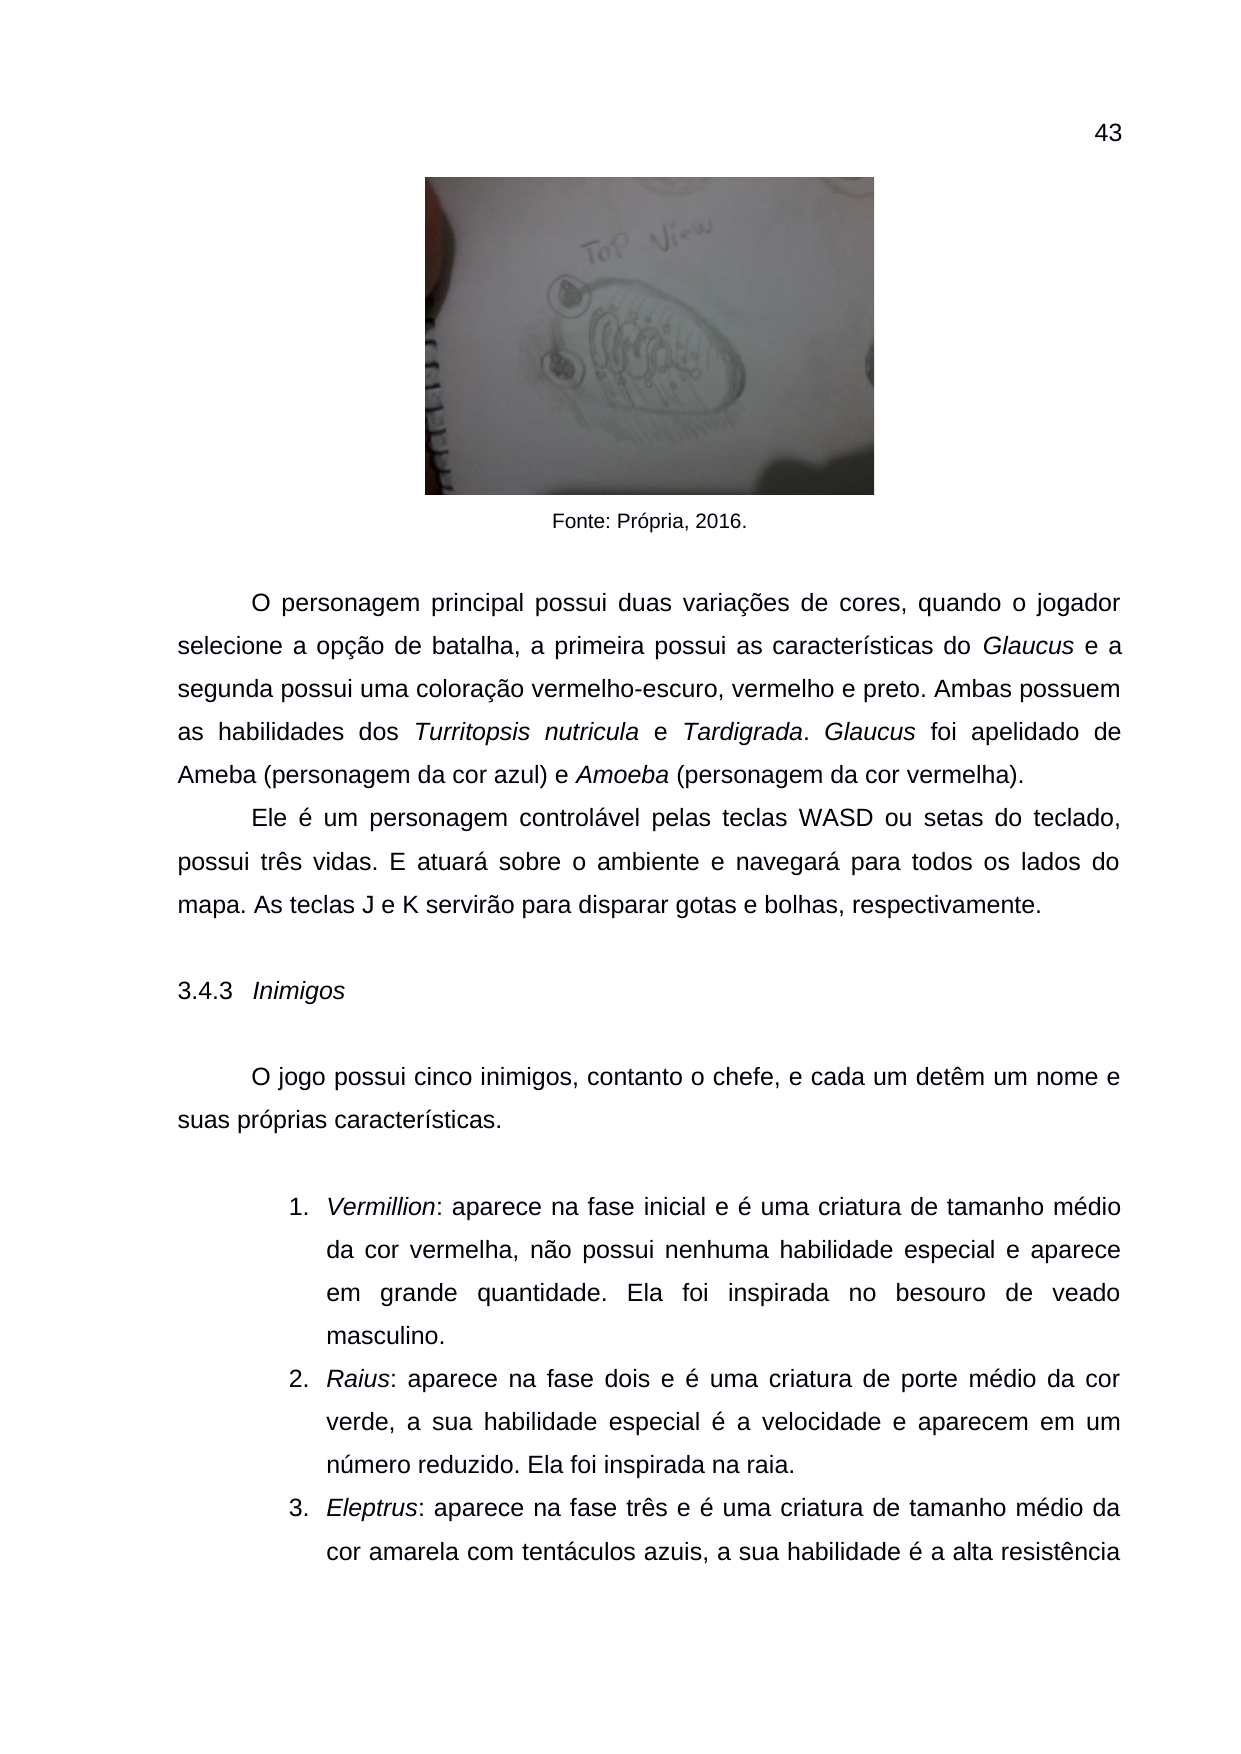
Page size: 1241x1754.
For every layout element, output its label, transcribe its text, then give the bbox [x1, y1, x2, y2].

subtitle Inimigos [177, 976, 1122, 1005]
text O jogo possui cinco inimigos, contanto o chefe, e cada um detêm um nome e suas próprias características. [177, 1062, 1122, 1134]
text Ele é um personagem controlável pelas teclas WASD ou setas do teclado, possui três vidas. E atuará sobre o ambiente e navegará para todos os lados do mapa. As teclas J e K servirão para disparar gotas e bolhas, respectivamente. [177, 803, 1122, 918]
list Vermillion: aparece na fase inicial e é uma criatura de tamanho médio da cor vermelha, não possui nenhuma habilidade especial e aparece em grande quantidade. Ela foi inspirada no besouro de veado masculino. [288, 1192, 1122, 1350]
text Fonte: Própria, 2016. [177, 509, 1122, 533]
list Raius: aparece na fase dois e é uma criatura de porte médio da cor verde, a sua habilidade especial é a velocidade e aparecem em um número reduzido. Ela foi inspirada na raia. [288, 1364, 1122, 1479]
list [288, 1493, 1122, 1565]
picture [425, 177, 875, 495]
text O personagem principal possui duas variações de cores, quando o jogador selecione a opção de batalha, a primeira possui as características do Glaucus e a segunda possui uma coloração vermelho-escuro, vermelho e preto. Ambas possuem as habilidades dos Turritopsis nutricula e Tardigrada. Glaucus foi apelidado de Ameba (personagem da cor azul) e Amoeba (personagem da cor vermelha). [177, 588, 1122, 789]
